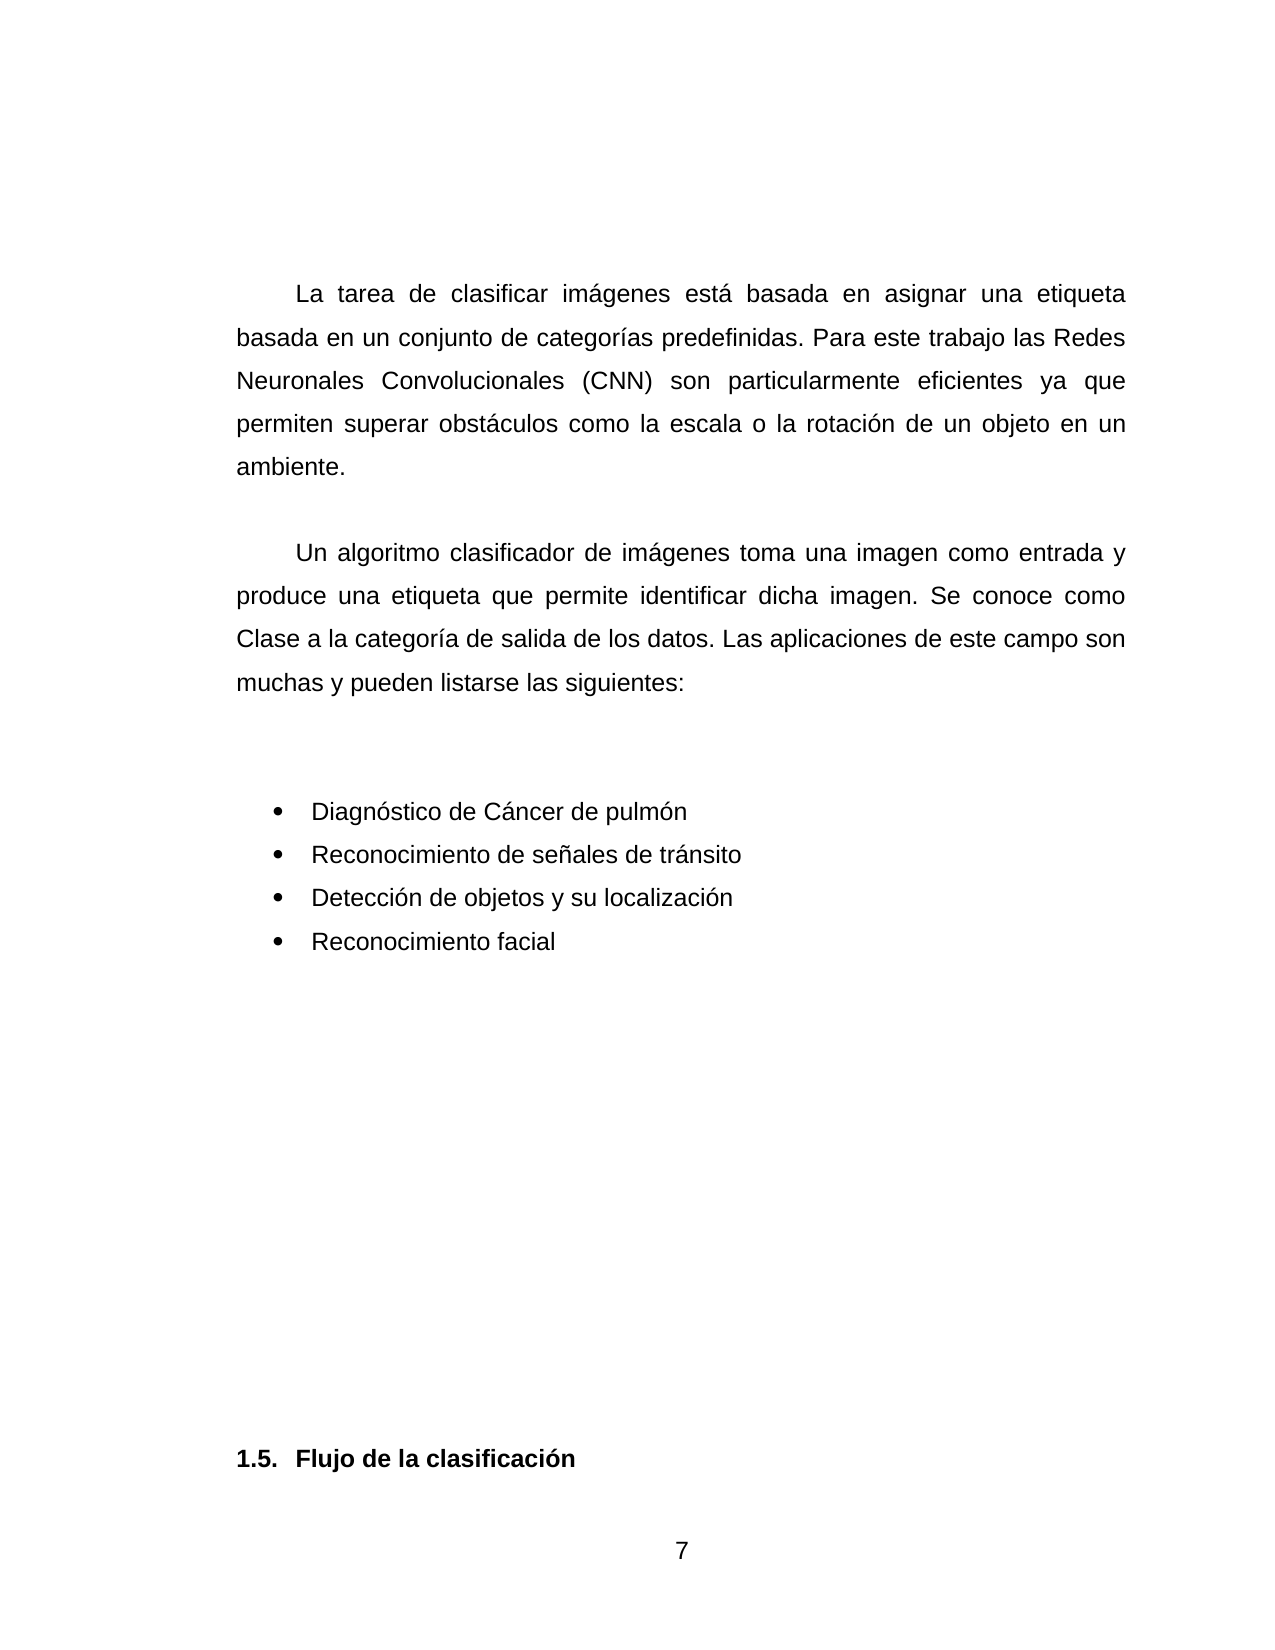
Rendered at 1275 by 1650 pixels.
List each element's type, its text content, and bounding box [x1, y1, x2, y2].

text Un algoritmo clasificador de imágenes toma una imagen como entrada y produce una etiqueta que permite identificar dicha imagen. Se conoce como Clase a la categoría de salida de los datos. Las aplicaciones de este campo son muchas y pueden listarse las siguientes: [236, 538, 1127, 696]
list Diagnóstico de Cáncer de pulmón [274, 797, 1127, 826]
text La tarea de clasificar imágenes está basada en asignar una etiqueta basada en un conjunto de categorías predefinidas. Para este trabajo las Redes Neuronales Convolucionales (CNN) son particularmente eficientes ya que permiten superar obstáculos como la escala o la rotación de un objeto en un ambiente. [236, 279, 1127, 481]
list Flujo de la clasificación [236, 1444, 1127, 1473]
list Reconocimiento facial [274, 927, 1127, 955]
list Reconocimiento de señales de tránsito [274, 840, 1127, 869]
list Detección de objetos y su localización [274, 883, 1127, 912]
